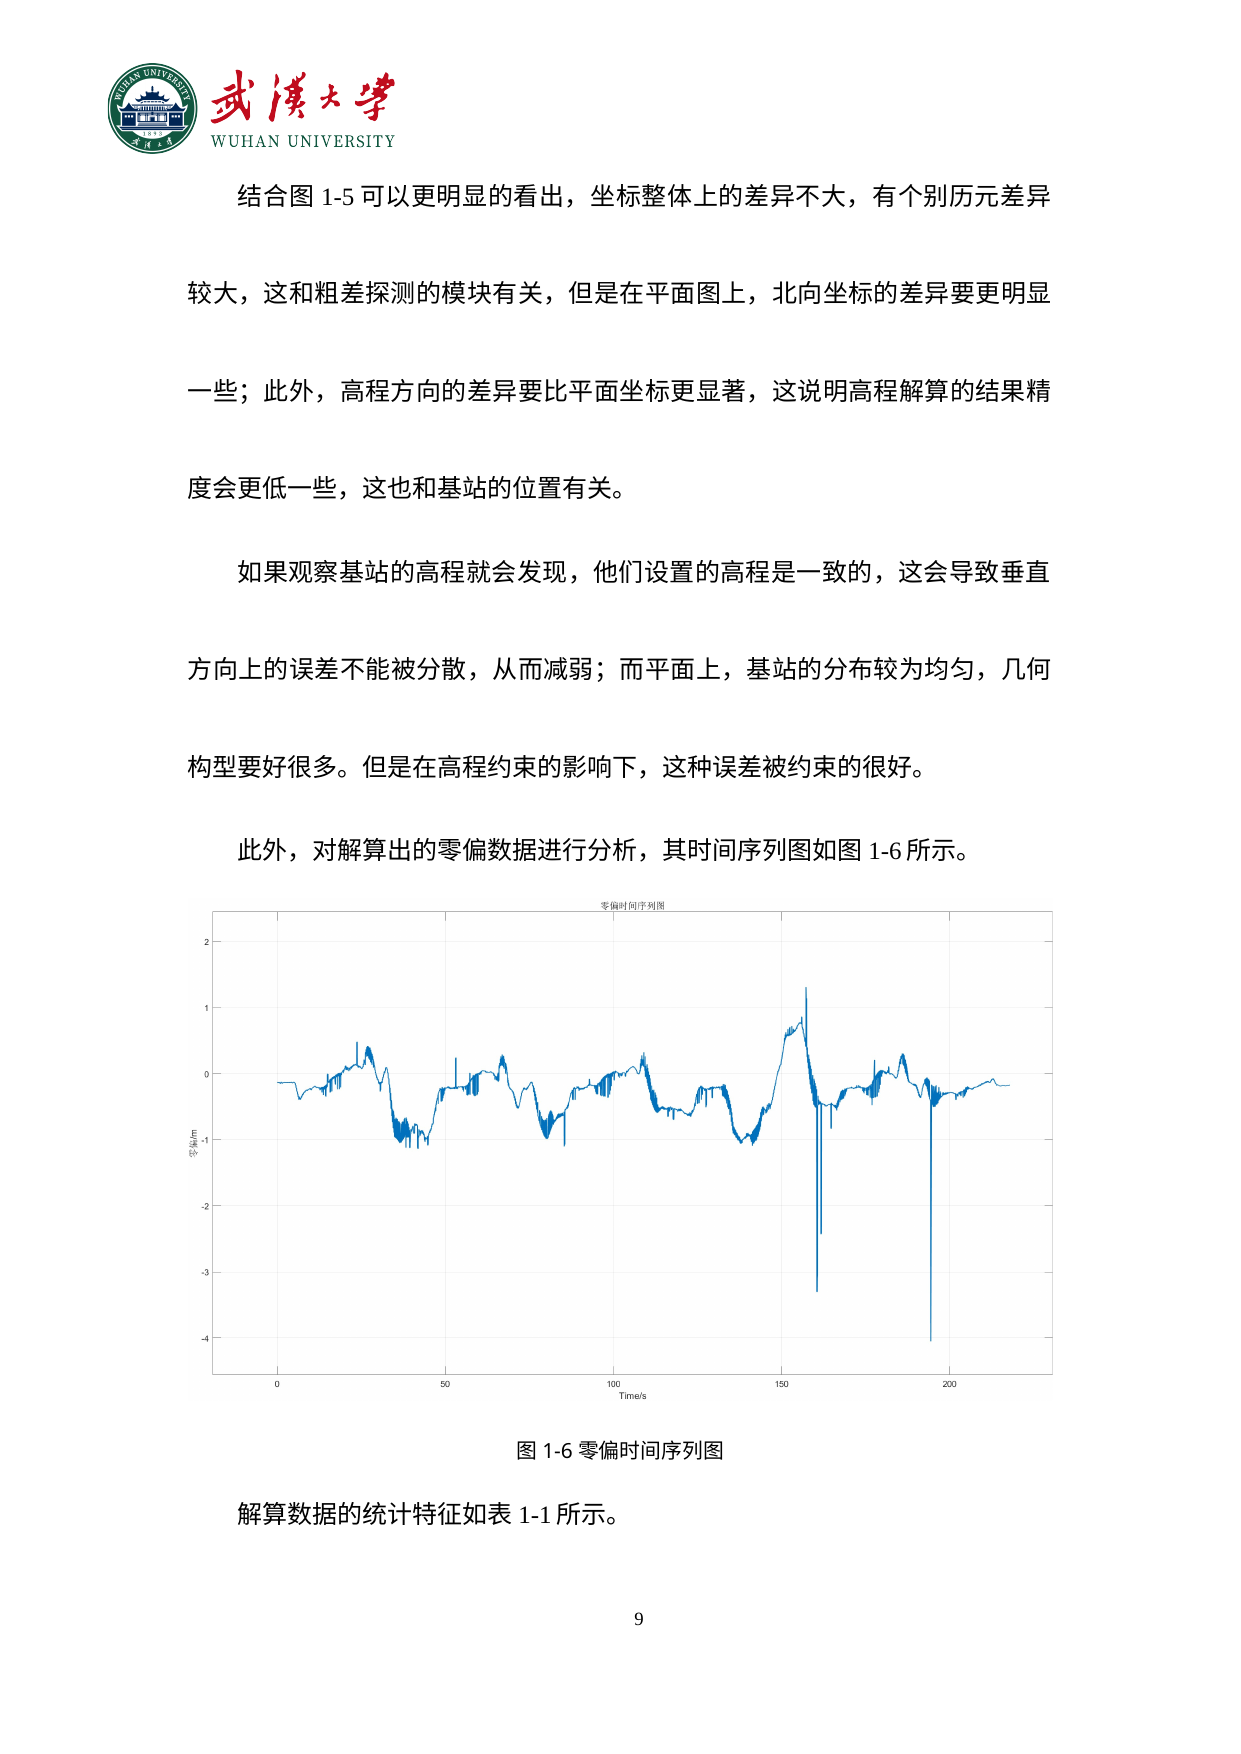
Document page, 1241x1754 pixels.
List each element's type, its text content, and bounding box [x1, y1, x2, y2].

picture [107, 63, 395, 154]
text 如果观察基站的高程就会发现，他们设置的高程是一致的，这会导致垂直方向上的误差不能被分散，从而减弱；而平面上，基站的分布较为均匀，几何构型要好很多。但是在高程约束的影响下，这种误差被约束的很好。 [187, 538, 1053, 798]
text 图 1-6 零偏时间序列图 [187, 1433, 1053, 1466]
text 此外，对解算出的零偏数据进行分析，其时间序列图如图 1-6所示。 [187, 816, 1053, 881]
text 结合图 1-5可以更明显的看出，坐标整体上的差异不大，有个别历元差异较大，这和粗差探测的模块有关，但是在平面图上，北向坐标的差异要更明显一些；此外，高程方向的差异要比平面坐标更显著，这说明高程解算的结果精度会更低一些，这也和基站的位置有关。 [187, 162, 1053, 519]
text 解算数据的统计特征如表 1-1所示。 [187, 1481, 1053, 1546]
picture [187, 898, 1053, 1401]
